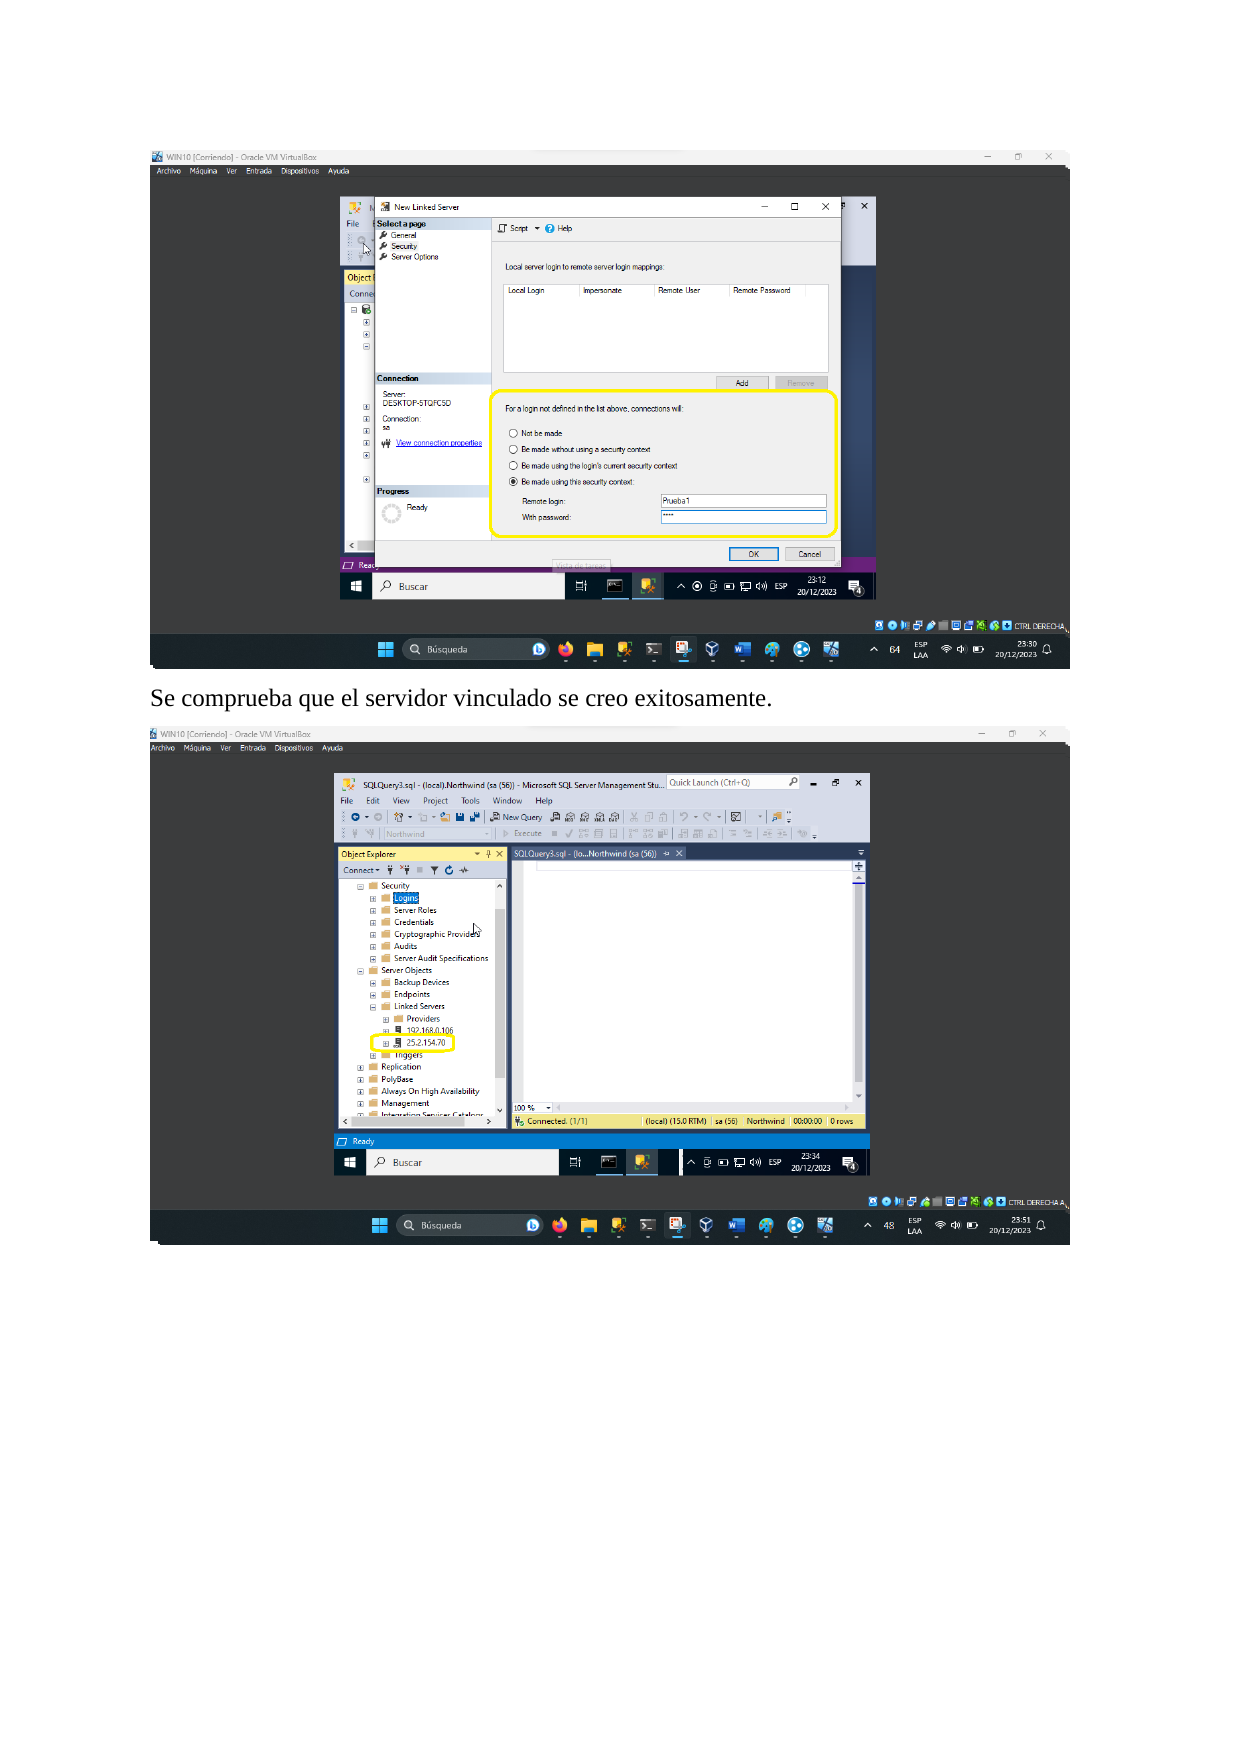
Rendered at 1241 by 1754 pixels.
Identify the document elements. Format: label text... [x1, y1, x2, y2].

picture [150, 726, 1070, 1245]
text Se comprueba que el servidor vinculado se creo exitosamente. [150, 683, 1090, 712]
picture [150, 150, 1070, 669]
